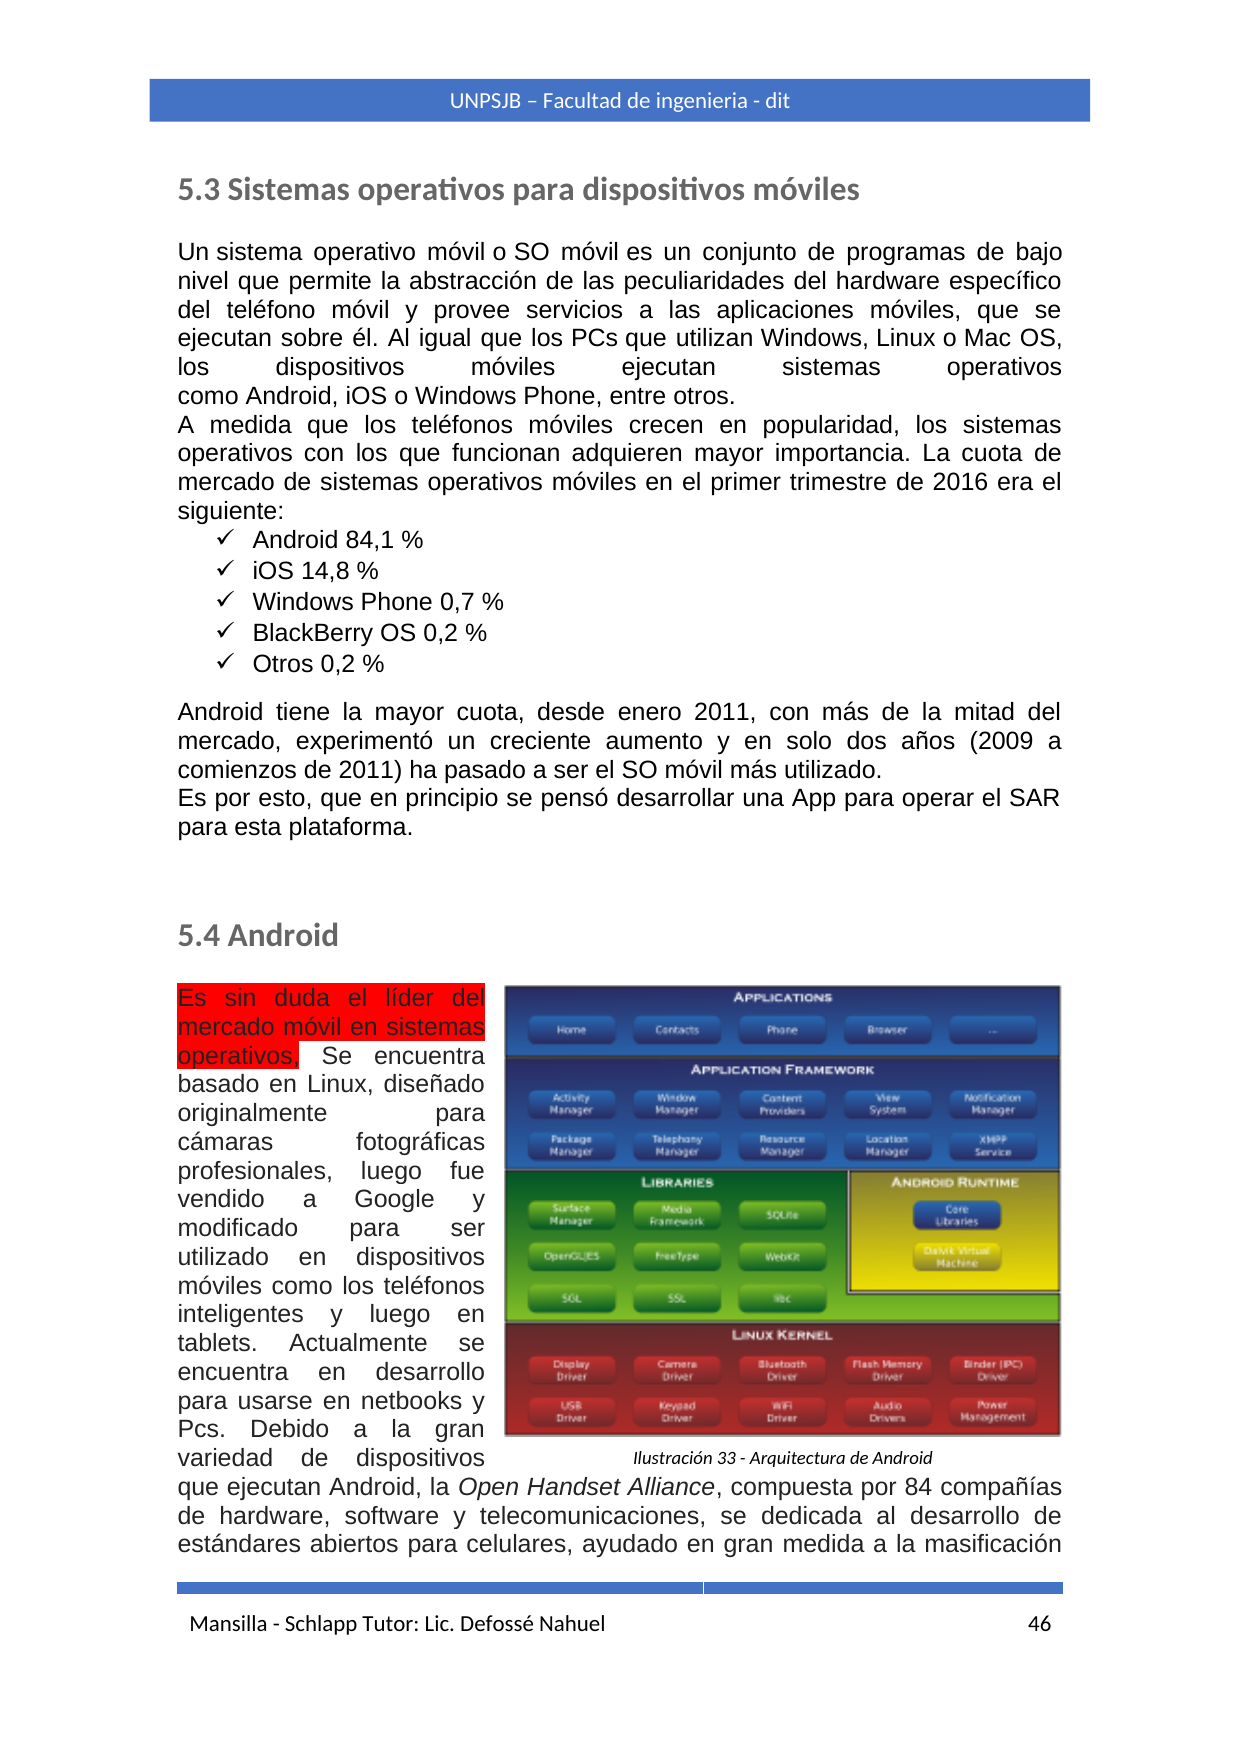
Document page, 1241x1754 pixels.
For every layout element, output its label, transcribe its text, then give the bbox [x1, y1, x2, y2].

list iOS 14,8 % [215, 556, 1063, 585]
picture [504, 985, 1062, 1437]
subtitle 5.4 Android [177, 914, 1063, 955]
text Es por esto, que en principio se pensó desarrollar una App para operar el SAR para esta plataforma. [177, 783, 1063, 841]
text A medida que los teléfonos móviles crecen en popularidad, los sistemas operativos con los que funcionan adquieren mayor importancia. La cuota de mercado de sistemas operativos móviles en el primer trimestre de 2016 era el siguiente: [177, 410, 1063, 525]
list Otros 0,2 % [215, 649, 1063, 678]
list Android 84,1 % [215, 525, 1063, 553]
text Android tiene la mayor cuota, desde enero 2011, con más de la mitad del mercado, experimentó un creciente aumento y en solo dos años (2009 a comienzos de 2011) ha pasado a ser el SO móvil más utilizado. [177, 697, 1063, 783]
text Un sistema operativo móvil o SO móvil es un conjunto de programas de bajo nivel que permite la abstracción de las peculiaridades del hardware específico del teléfono móvil y provee servicios a las aplicaciones móviles, que se ejecutan sobre él. Al igual que los PCs que utilizan Windows, Linux o Mac OS, los dispositivos móviles ejecutan sistemas operativos como Android, iOS o Windows Phone, entre otros. [177, 237, 1063, 410]
list Windows Phone 0,7 % [215, 587, 1063, 616]
subtitle 5.3 Sistemas operativos para dispositivos móviles [177, 168, 1063, 209]
list BlackBerry OS 0,2 % [215, 618, 1063, 647]
